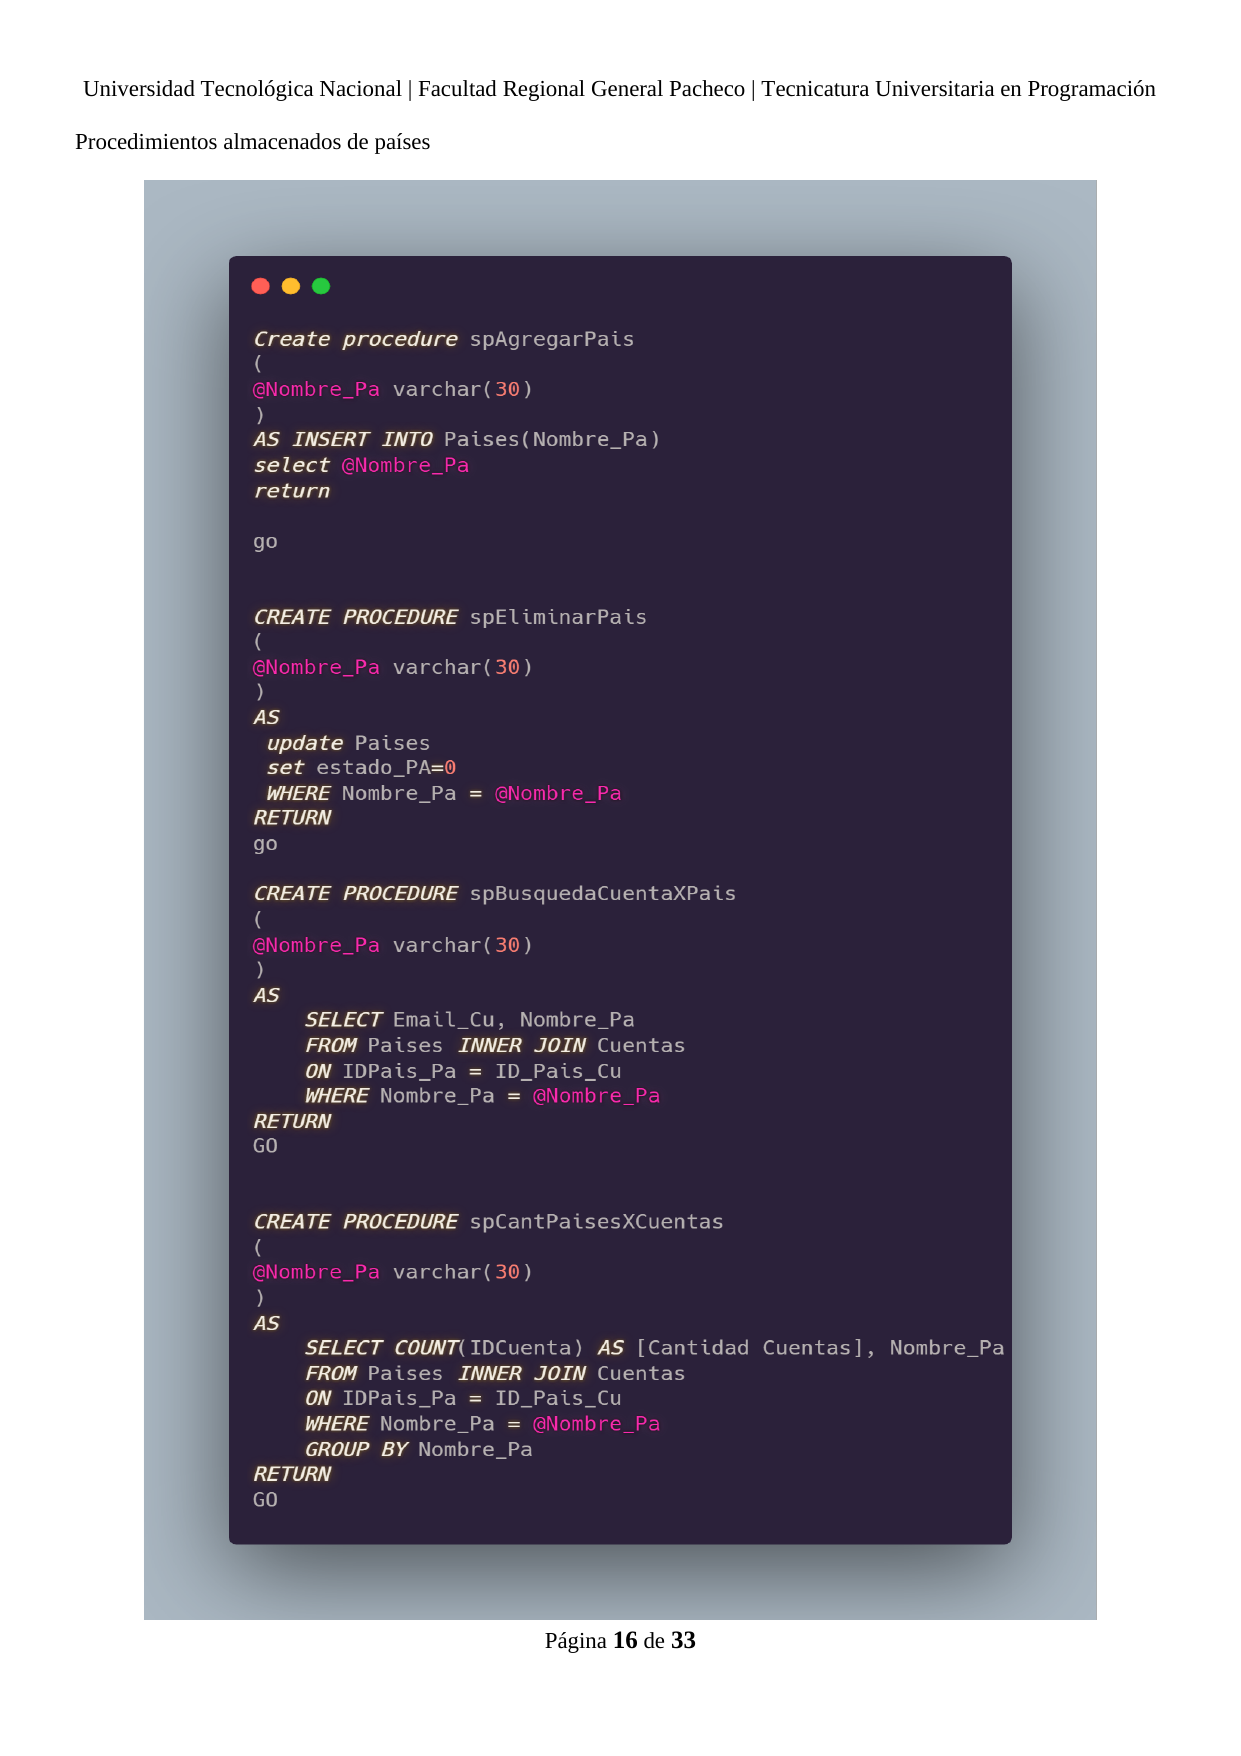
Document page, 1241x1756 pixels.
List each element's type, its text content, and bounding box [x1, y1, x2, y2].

text Procedimientos almacenados de países [75, 128, 1165, 154]
picture [143, 180, 1097, 1620]
